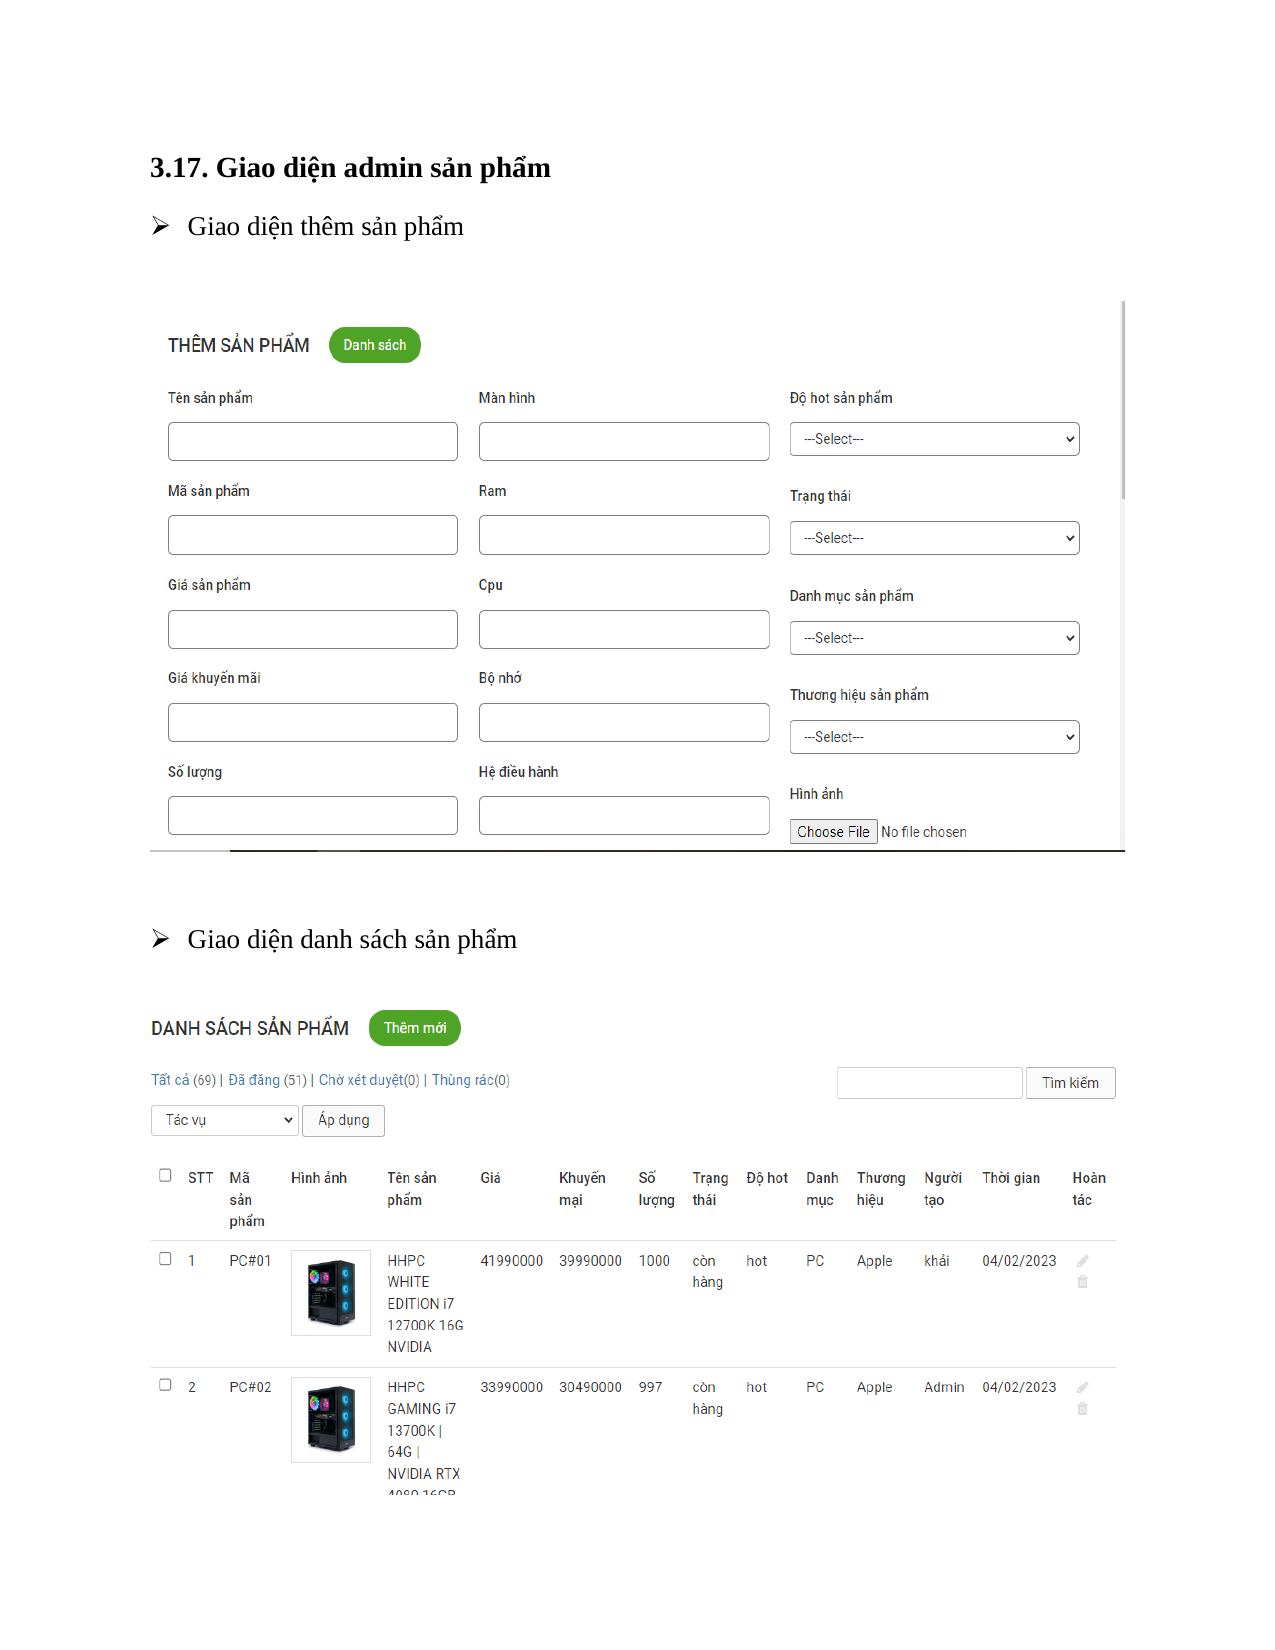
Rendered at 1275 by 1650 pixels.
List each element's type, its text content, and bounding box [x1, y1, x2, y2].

list Giao diện danh sách sản phẩm [150, 923, 1125, 954]
list Giao diện thêm sản phẩm [150, 210, 1125, 241]
subtitle 3.17. Giao diện admin sản phẩm [150, 150, 1125, 183]
picture [150, 998, 1125, 1495]
picture [150, 301, 1125, 852]
